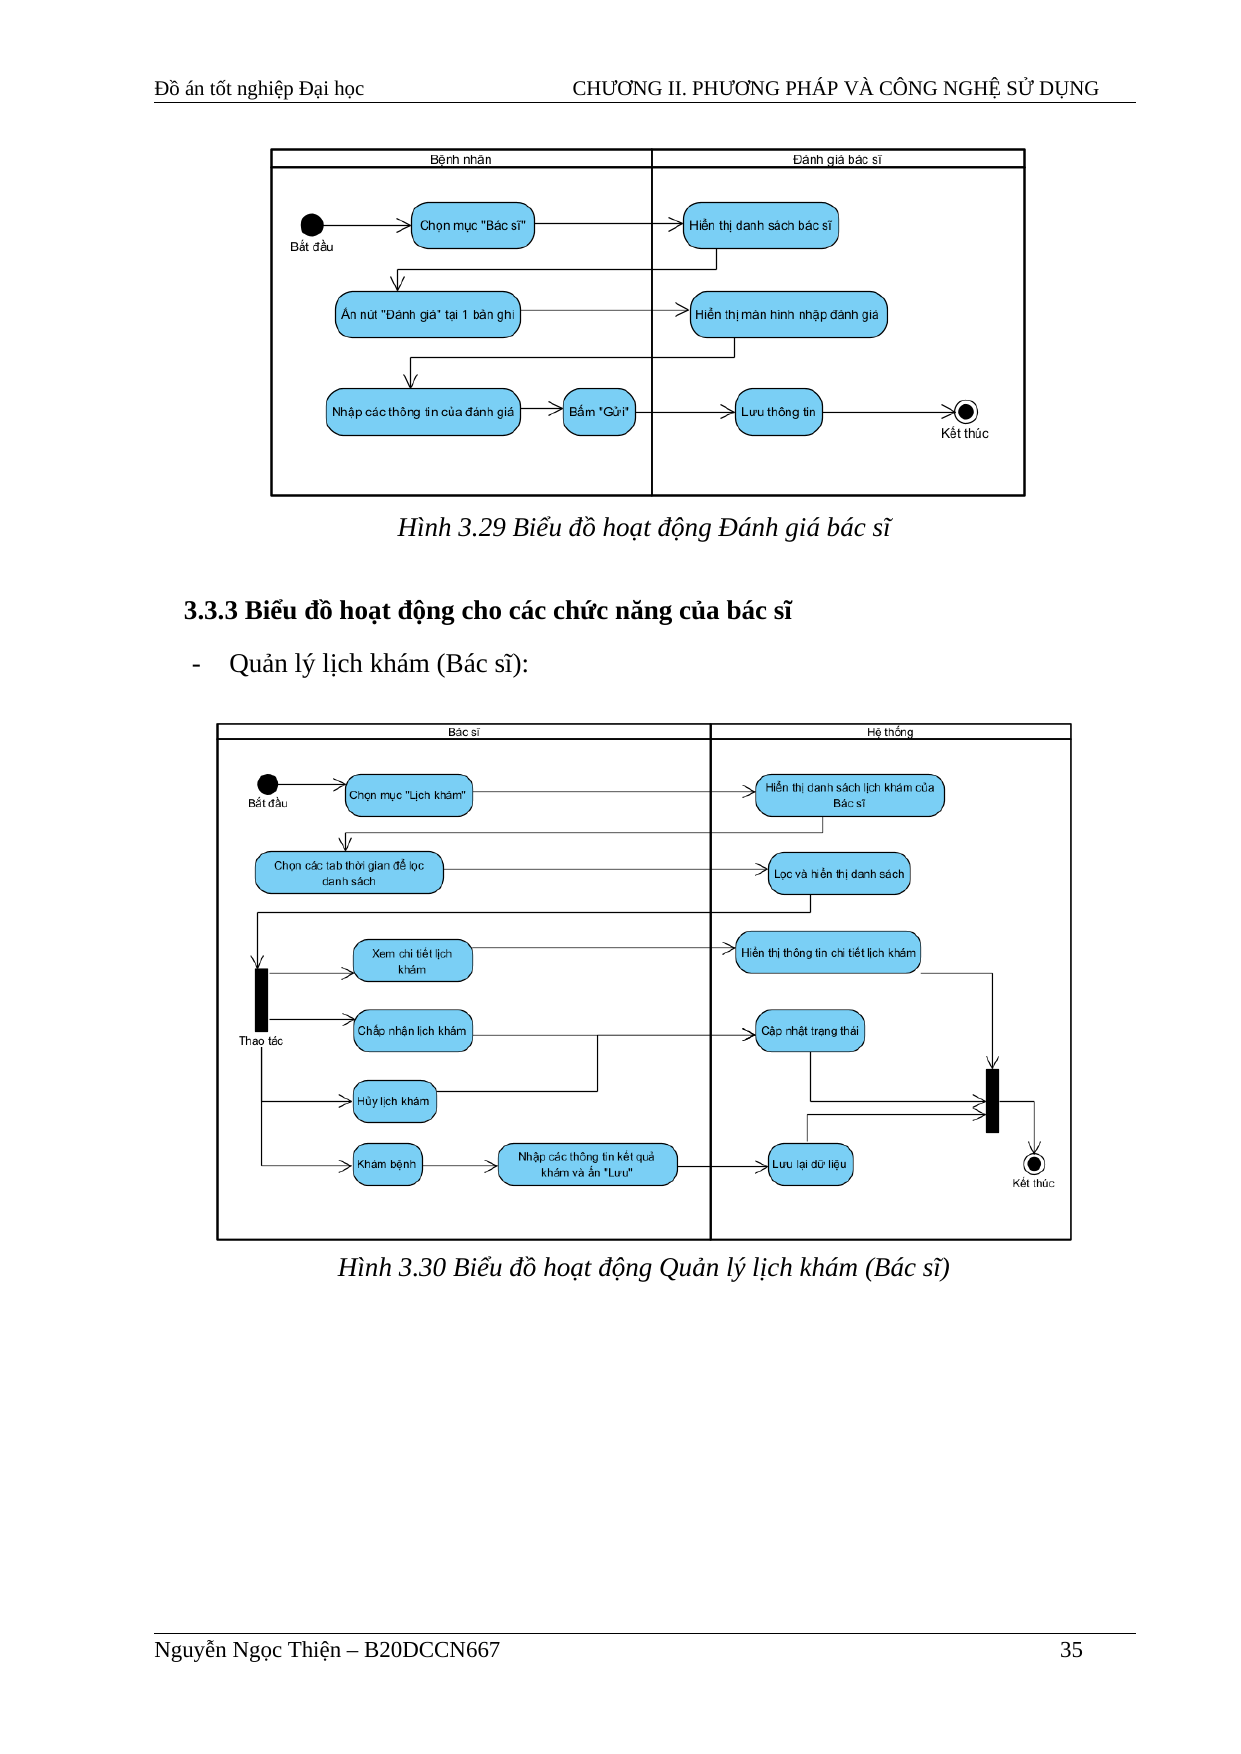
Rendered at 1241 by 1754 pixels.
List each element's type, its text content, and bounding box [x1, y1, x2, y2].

subtitle Hình 3.30 Biểu đồ hoạt động Quản lý lịch khám (Bác sĩ) [154, 1251, 1136, 1282]
picture [252, 131, 1039, 504]
subtitle 3.3.3 Biểu đồ hoạt động cho các chức năng của bác sĩ [184, 594, 1136, 626]
picture [199, 713, 1091, 1244]
list Quản lý lịch khám (Bác sĩ): [192, 647, 1136, 678]
subtitle Hình 3.29 Biểu đồ hoạt động Đánh giá bác sĩ [154, 511, 1136, 542]
